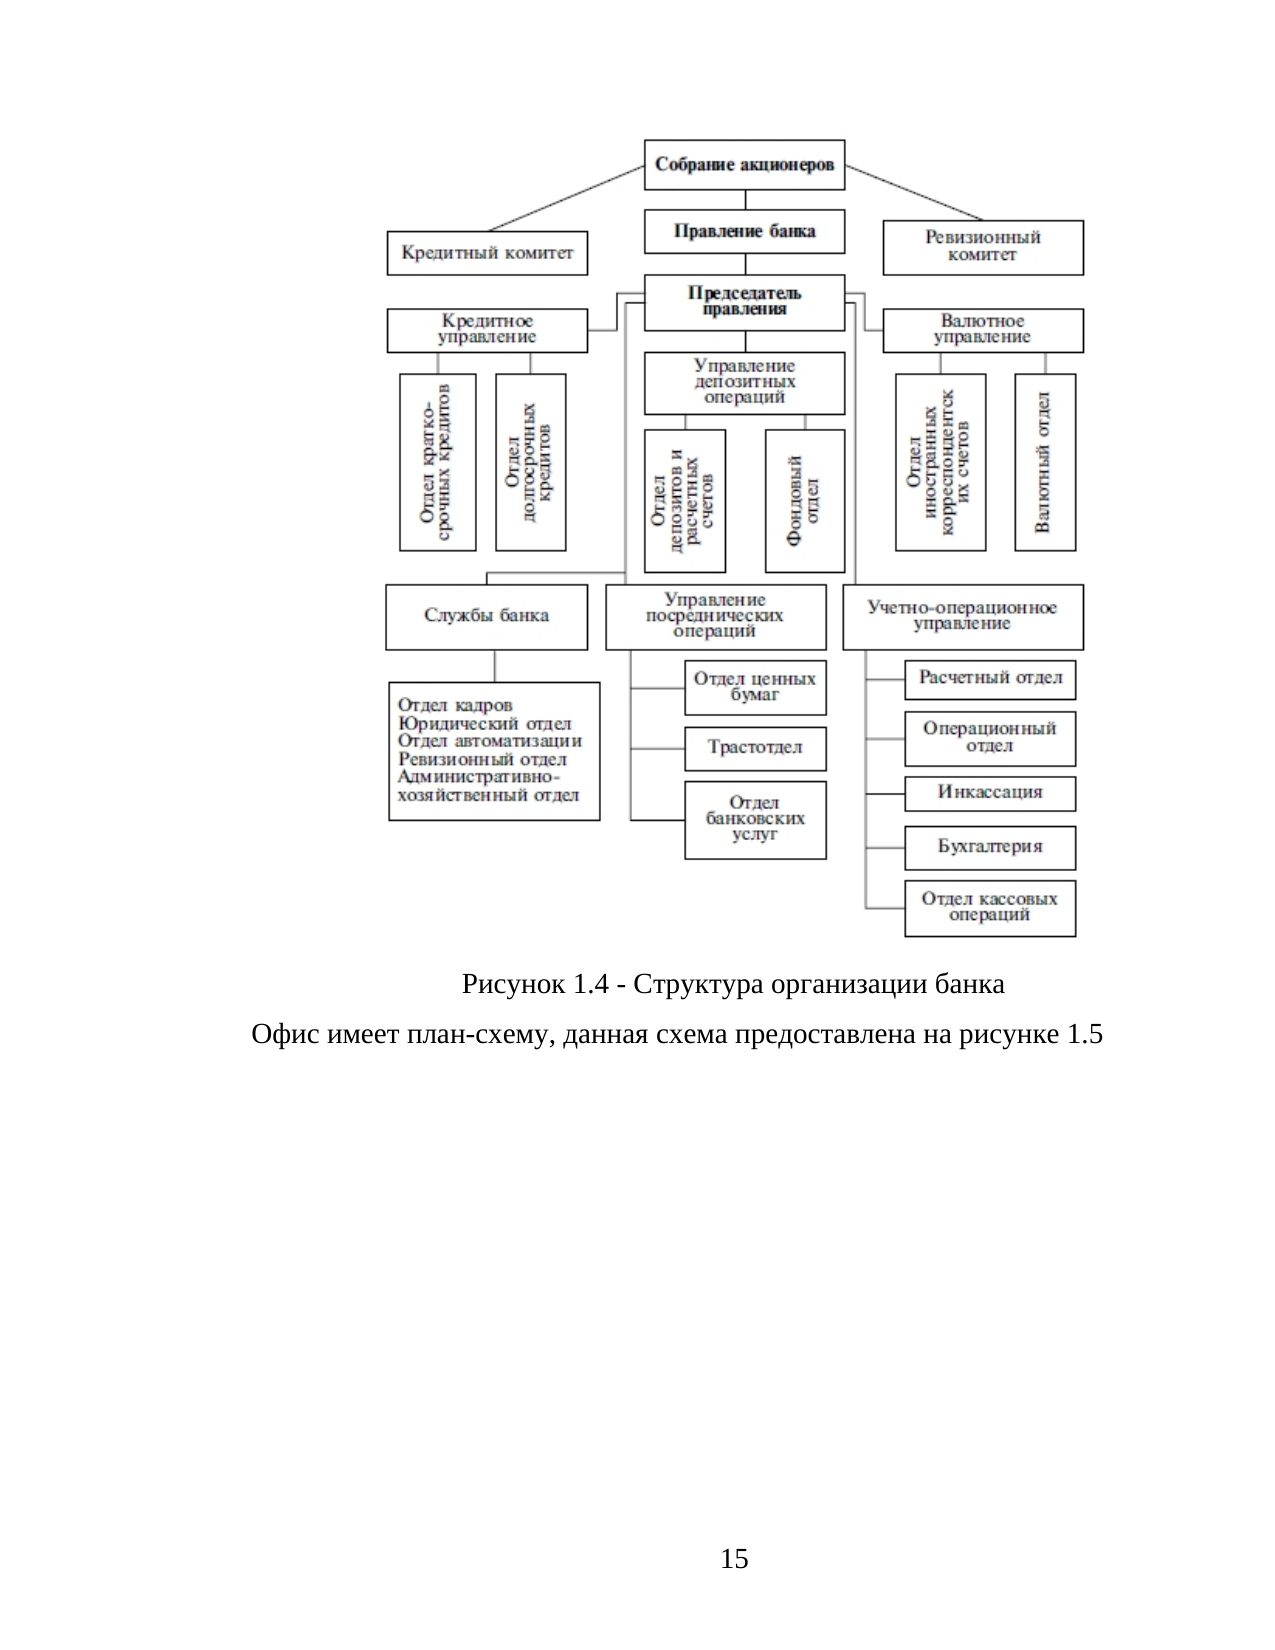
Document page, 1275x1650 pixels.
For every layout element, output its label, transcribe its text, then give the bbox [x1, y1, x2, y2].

text Офис имеет план-схему, данная схема предоставлена на рисунке 1.5 [177, 1016, 1216, 1050]
picture [322, 118, 1145, 950]
text Рисунок 1.4 - Структура организации банка [177, 966, 1216, 1000]
